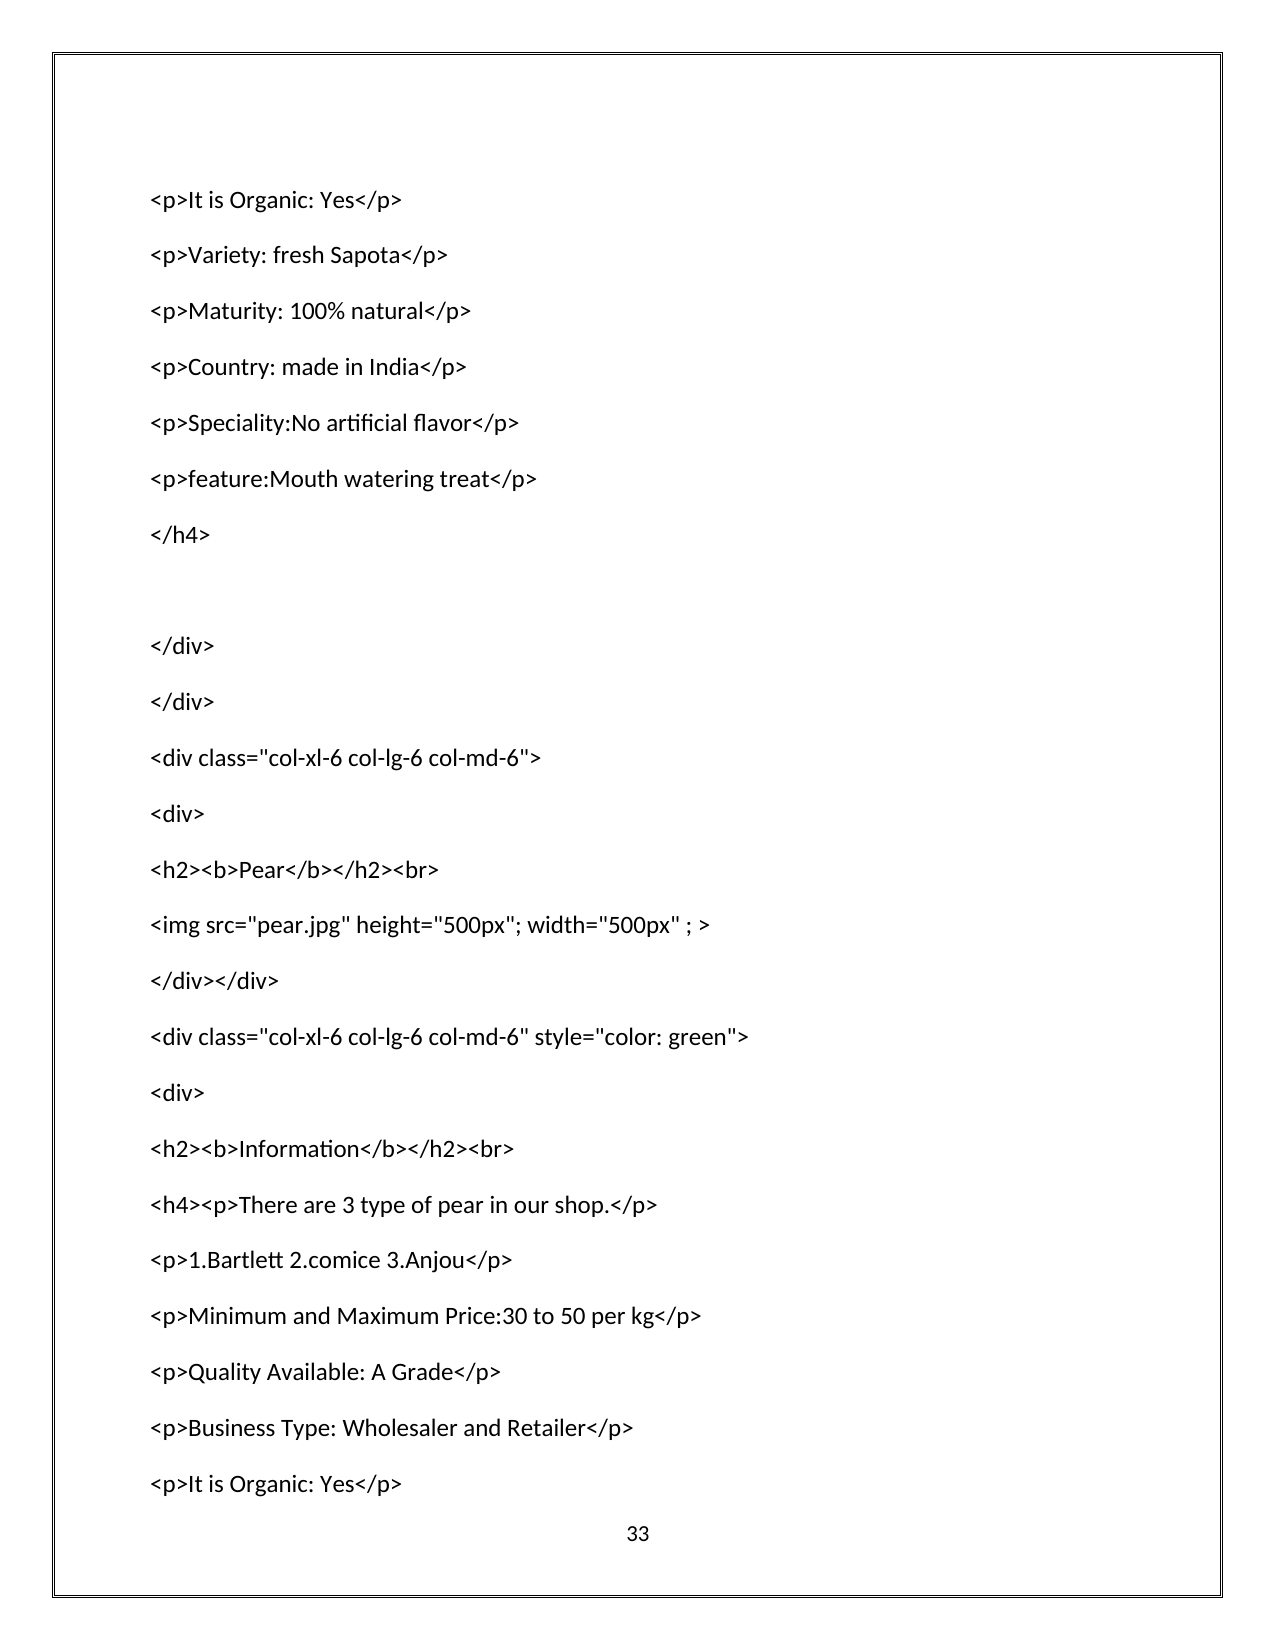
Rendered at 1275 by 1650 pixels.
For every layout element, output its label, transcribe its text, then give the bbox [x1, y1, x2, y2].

text <div class="col-xl-6 col-lg-6 col-md-6" style="color: green"> [150, 1021, 1125, 1052]
text <p>Minimum and Maximum Price:30 to 50 per kg</p> [150, 1300, 1125, 1331]
text <p>Quality Available: A Grade</p> [150, 1356, 1125, 1387]
text <div class="col-xl-6 col-lg-6 col-md-6"> [150, 742, 1125, 773]
text <div> [150, 1077, 1125, 1108]
text </div></div> [150, 965, 1125, 996]
text <p>Speciality:No artificial flavor</p> [150, 407, 1125, 438]
text <img src="pear.jpg" height="500px"; width="500px" ; > [150, 909, 1125, 940]
text <p>Business Type: Wholesaler and Retailer</p> [150, 1412, 1125, 1443]
text <p>Maturity: 100% natural</p> [150, 295, 1125, 326]
text <p>It is Organic: Yes</p> [150, 1468, 1125, 1498]
text <p>feature:Mouth watering treat</p> [150, 463, 1125, 493]
text </h4> [150, 519, 1125, 549]
text <div> [150, 798, 1125, 828]
text <h2><b>Pear</b></h2><br> [150, 854, 1125, 884]
text <p>1.Bartlett 2.comice 3.Anjou</p> [150, 1244, 1125, 1275]
text <p>It is Organic: Yes</p> [150, 184, 1125, 214]
text <h4><p>There are 3 type of pear in our shop.</p> [150, 1189, 1125, 1219]
text <h2><b>Information</b></h2><br> [150, 1133, 1125, 1163]
text </div> [150, 630, 1125, 661]
text <p>Country: made in India</p> [150, 351, 1125, 382]
text </div> [150, 686, 1125, 717]
text <p>Variety: fresh Sapota</p> [150, 239, 1125, 270]
